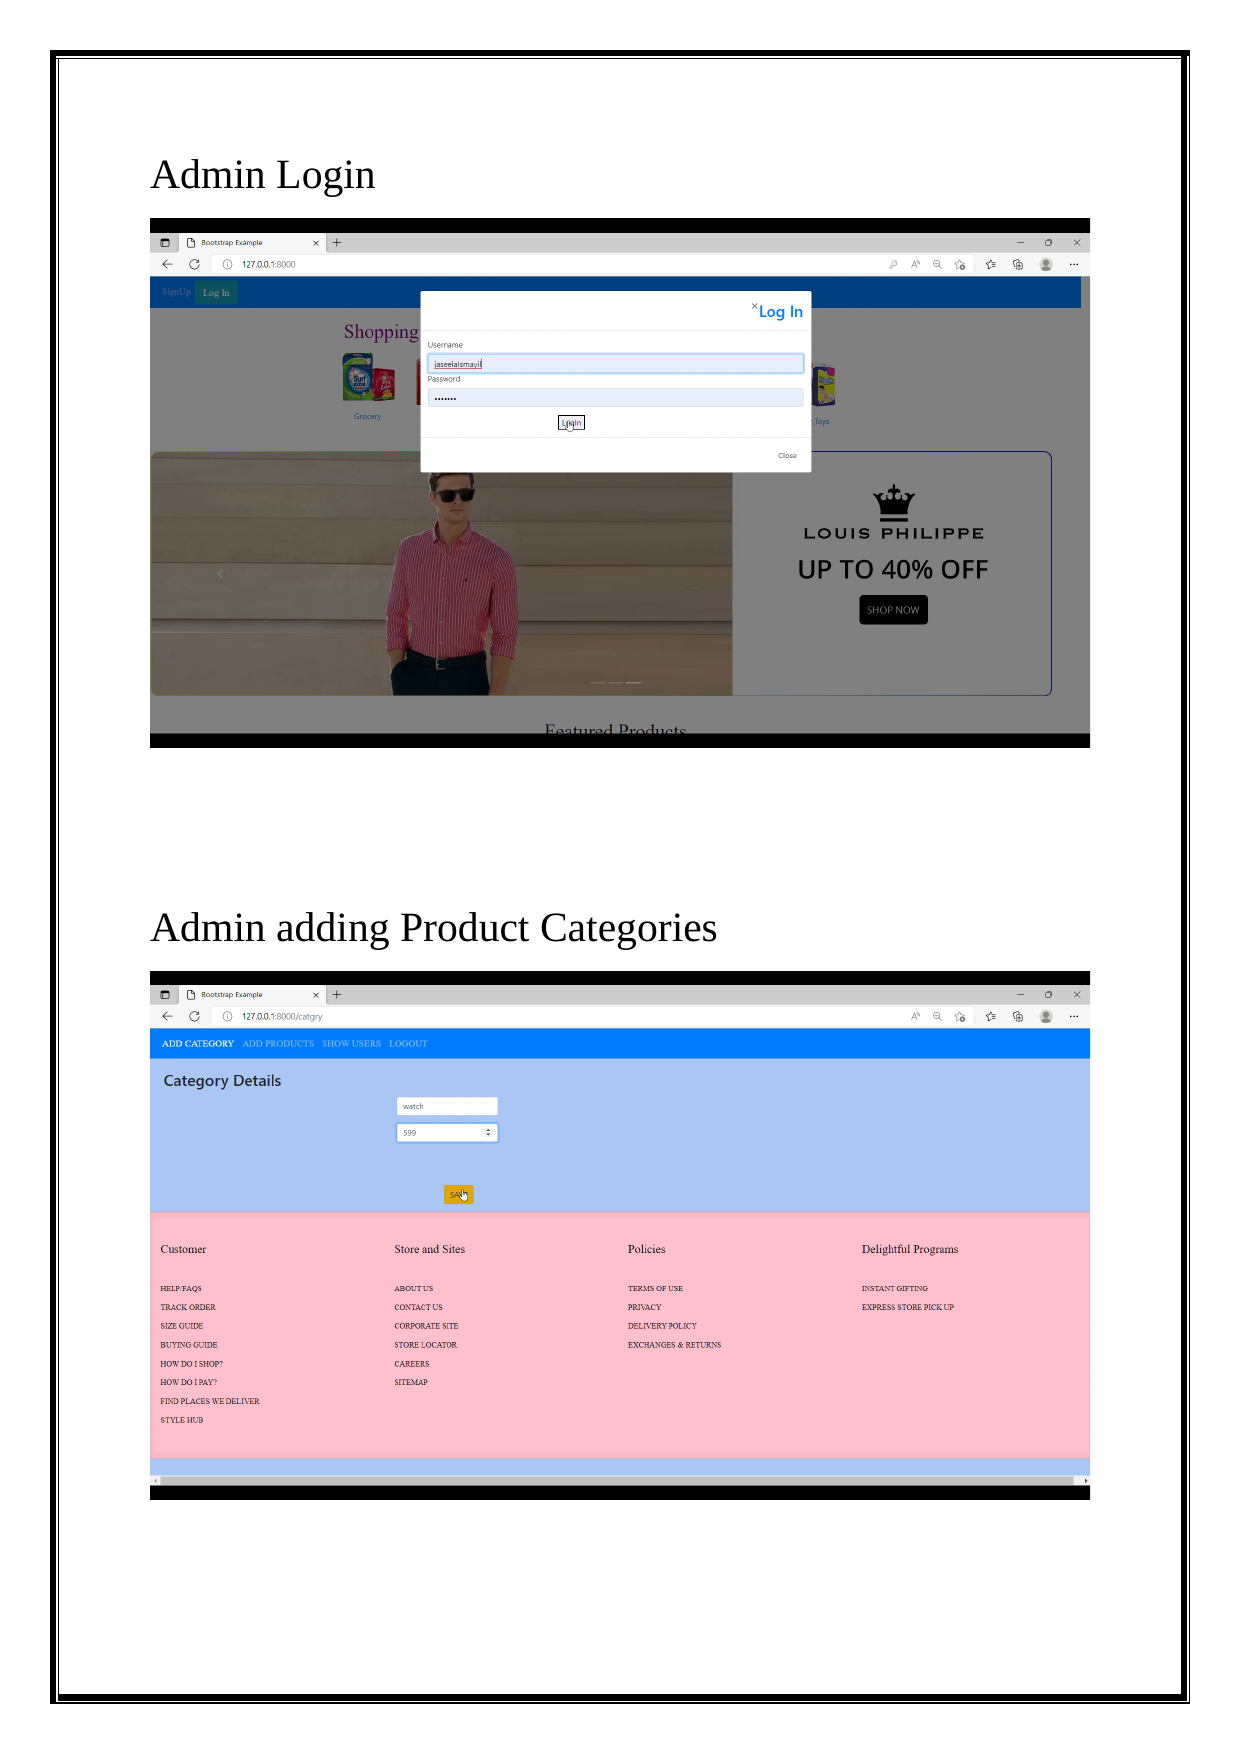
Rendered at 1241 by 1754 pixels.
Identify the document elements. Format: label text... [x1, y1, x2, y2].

text Admin adding Product Categories [150, 903, 1090, 951]
picture [150, 971, 1091, 1500]
text Admin Login [150, 150, 1090, 198]
picture [150, 218, 1091, 748]
